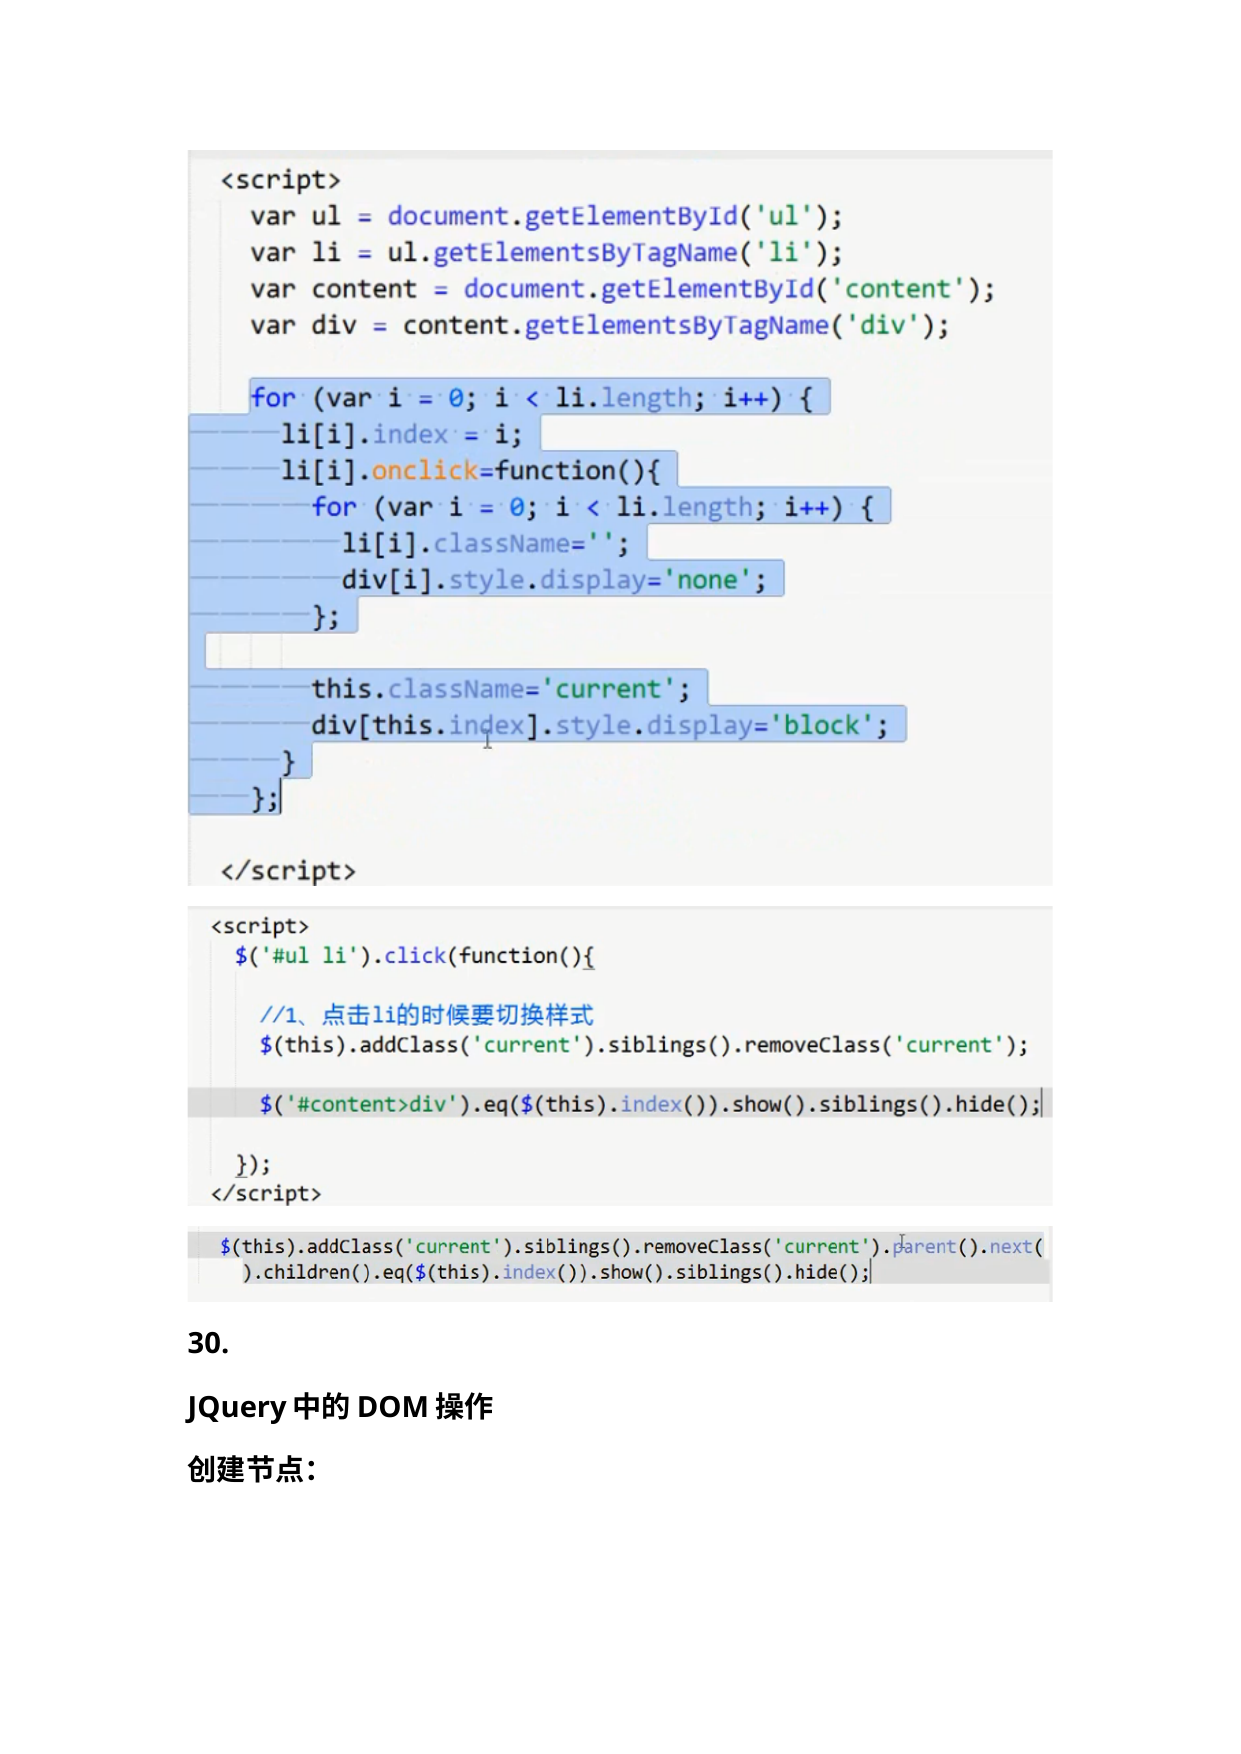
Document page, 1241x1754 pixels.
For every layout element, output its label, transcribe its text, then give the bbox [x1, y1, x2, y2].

text JQuery中的DOM操作 [187, 1383, 1053, 1426]
picture [187, 150, 1053, 886]
picture [187, 906, 1053, 1206]
picture [187, 1226, 1053, 1302]
text 创建节点： [187, 1447, 1053, 1489]
text 30. [187, 1323, 1053, 1362]
